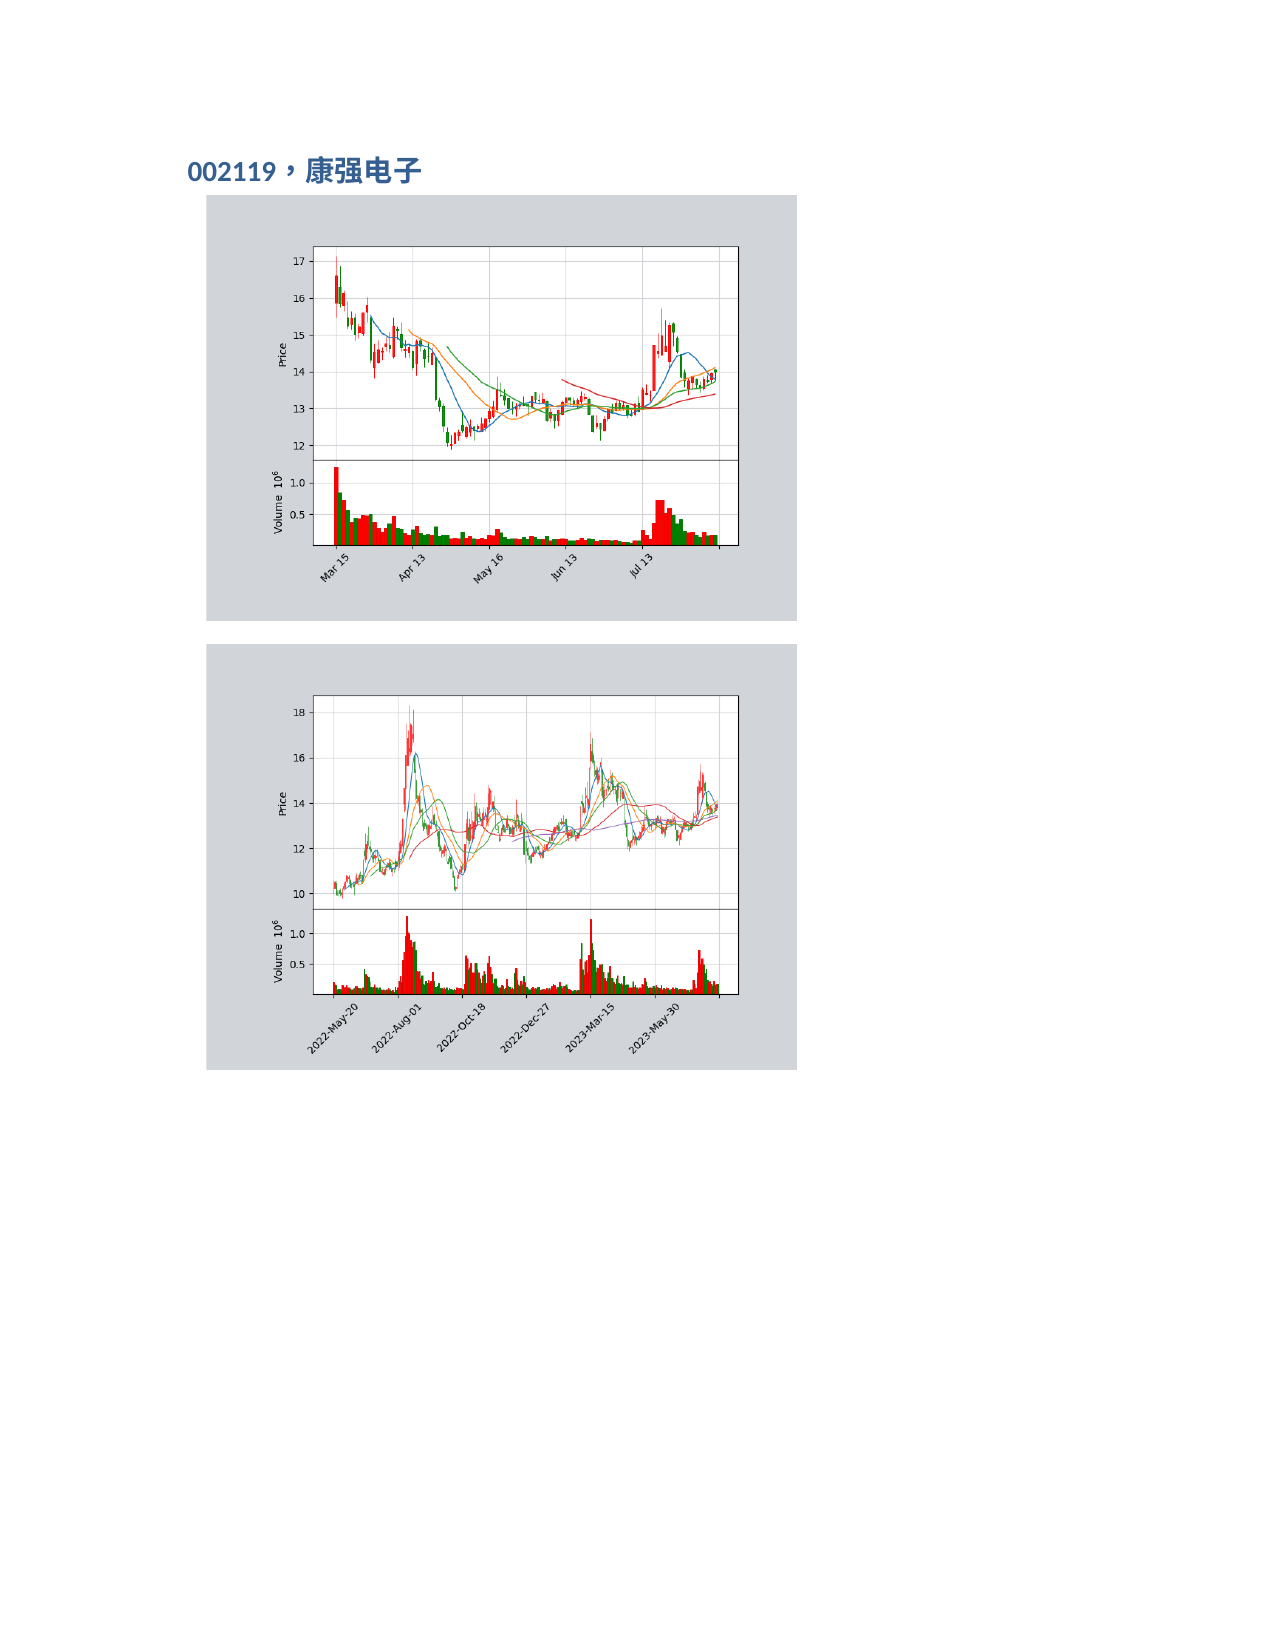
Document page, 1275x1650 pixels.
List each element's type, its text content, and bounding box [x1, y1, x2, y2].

picture [206, 644, 797, 1070]
picture [206, 195, 797, 621]
subtitle 002119，康强电子 [187, 150, 1087, 190]
